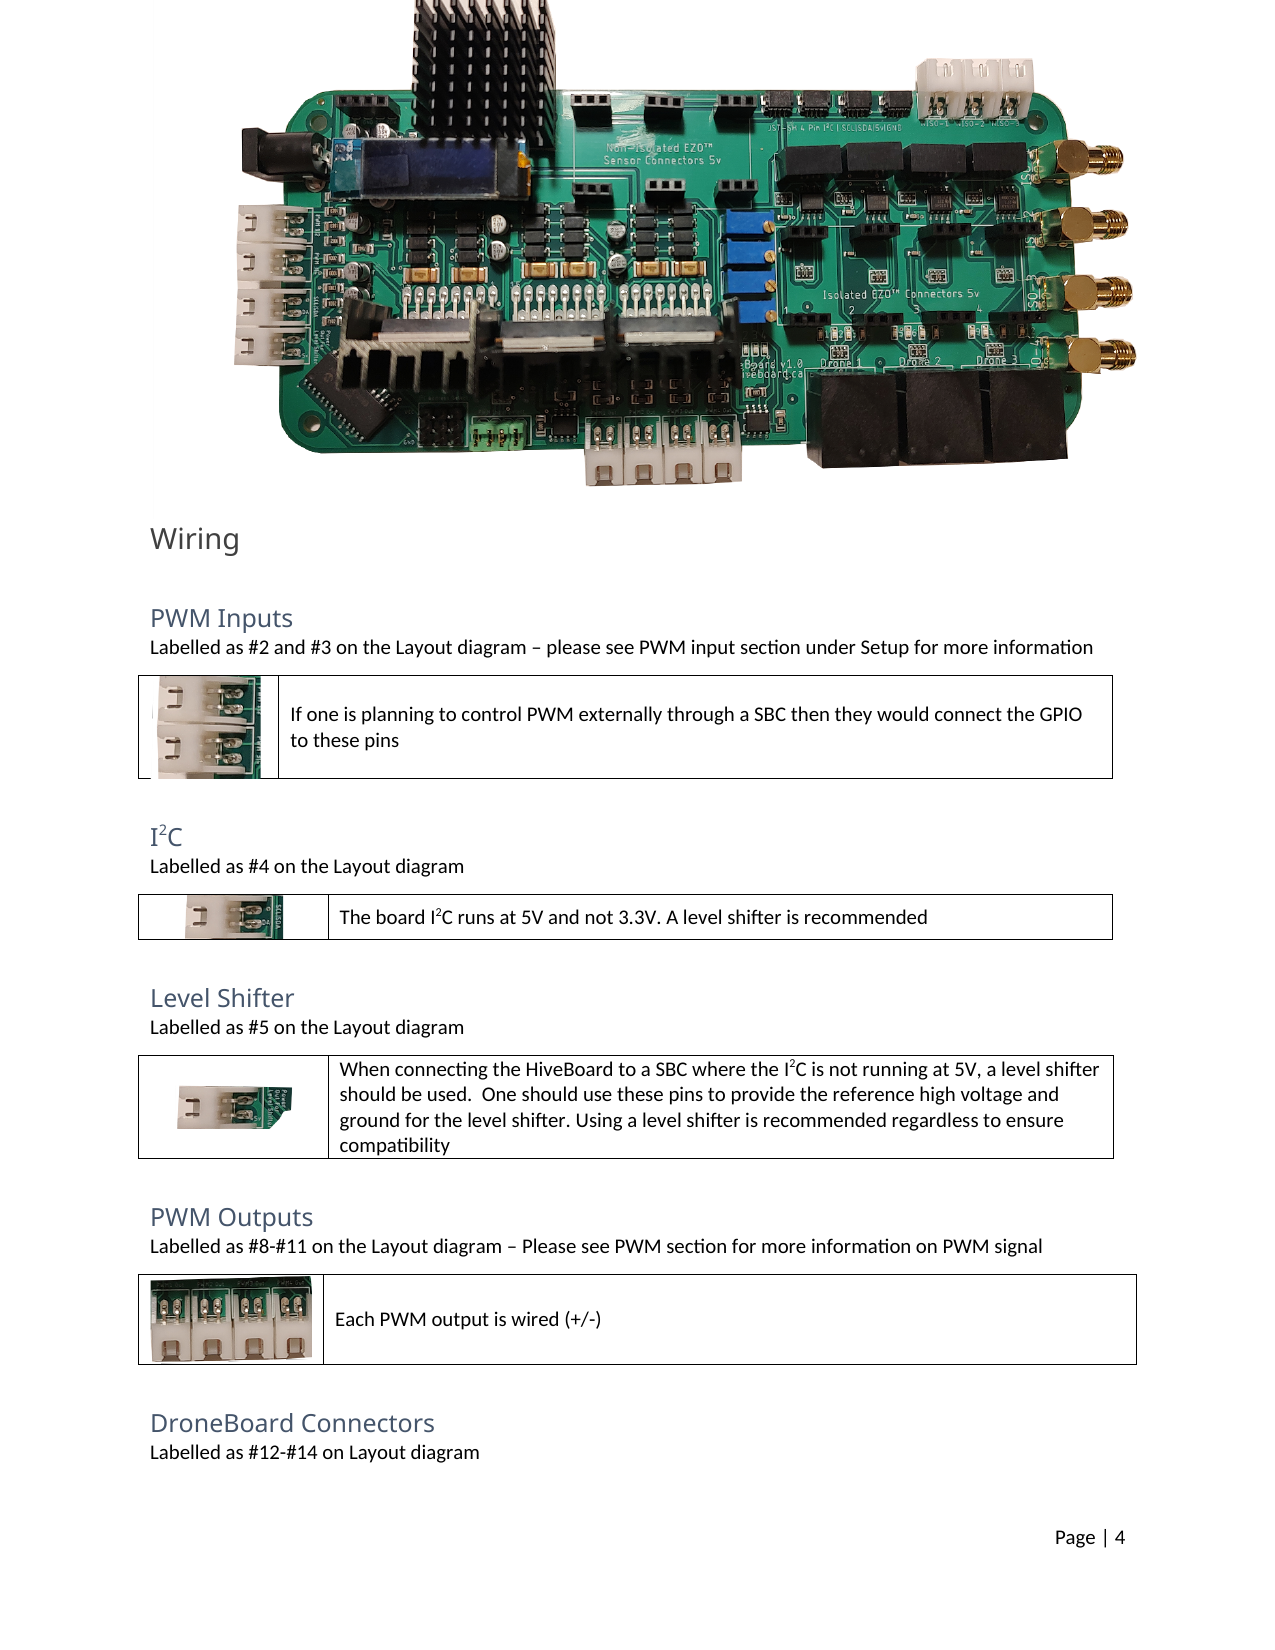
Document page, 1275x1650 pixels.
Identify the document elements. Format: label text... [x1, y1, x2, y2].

subtitle Wiring [150, 150, 1125, 558]
text Labelled as #4 on the Layout diagram [150, 854, 1125, 879]
text Labelled as #2 and #3 on the Layout diagram – please see PWM input section under Setup for more information [150, 634, 1125, 660]
table_header [261, 676, 278, 778]
picture [150, 676, 261, 779]
table_header [139, 1056, 328, 1158]
table_header Each PWM output is wired (+/-) [324, 1275, 1136, 1364]
subtitle I2C [150, 820, 1125, 854]
table_header When connecting the HiveBoard to a SBC where the I2C is not running at 5V, a level shifter should be used. One should use these pins to provide the reference high voltage and ground for the level shifter. Using a level shifter is recommended regardless to ensure compatibility [329, 1056, 1113, 1158]
table_header [139, 676, 150, 778]
table_header [284, 895, 328, 939]
picture [153, 0, 1171, 519]
text Labelled as #12-#14 on Layout diagram [150, 1439, 1125, 1465]
picture [183, 895, 284, 939]
table_header [312, 1275, 323, 1364]
subtitle DroneBoard Connectors [150, 1406, 1125, 1439]
subtitle Level Shifter [150, 981, 1125, 1014]
table_header If one is planning to control PWM externally through a SBC then they would connect the GPIO to these pins [279, 676, 1112, 778]
table_header [139, 1275, 150, 1364]
subtitle PWM Outputs [150, 1199, 1125, 1233]
subtitle PWM Inputs [150, 600, 1125, 634]
picture [150, 1274, 312, 1364]
table_header The board I2C runs at 5V and not 3.3V. A level shifter is recommended [329, 895, 1112, 939]
picture [174, 1085, 293, 1129]
table_header [139, 895, 183, 939]
text Labelled as #8-#11 on the Layout diagram – Please see PWM section for more information on PWM signal [150, 1233, 1125, 1259]
text Labelled as #5 on the Layout diagram [150, 1014, 1125, 1040]
